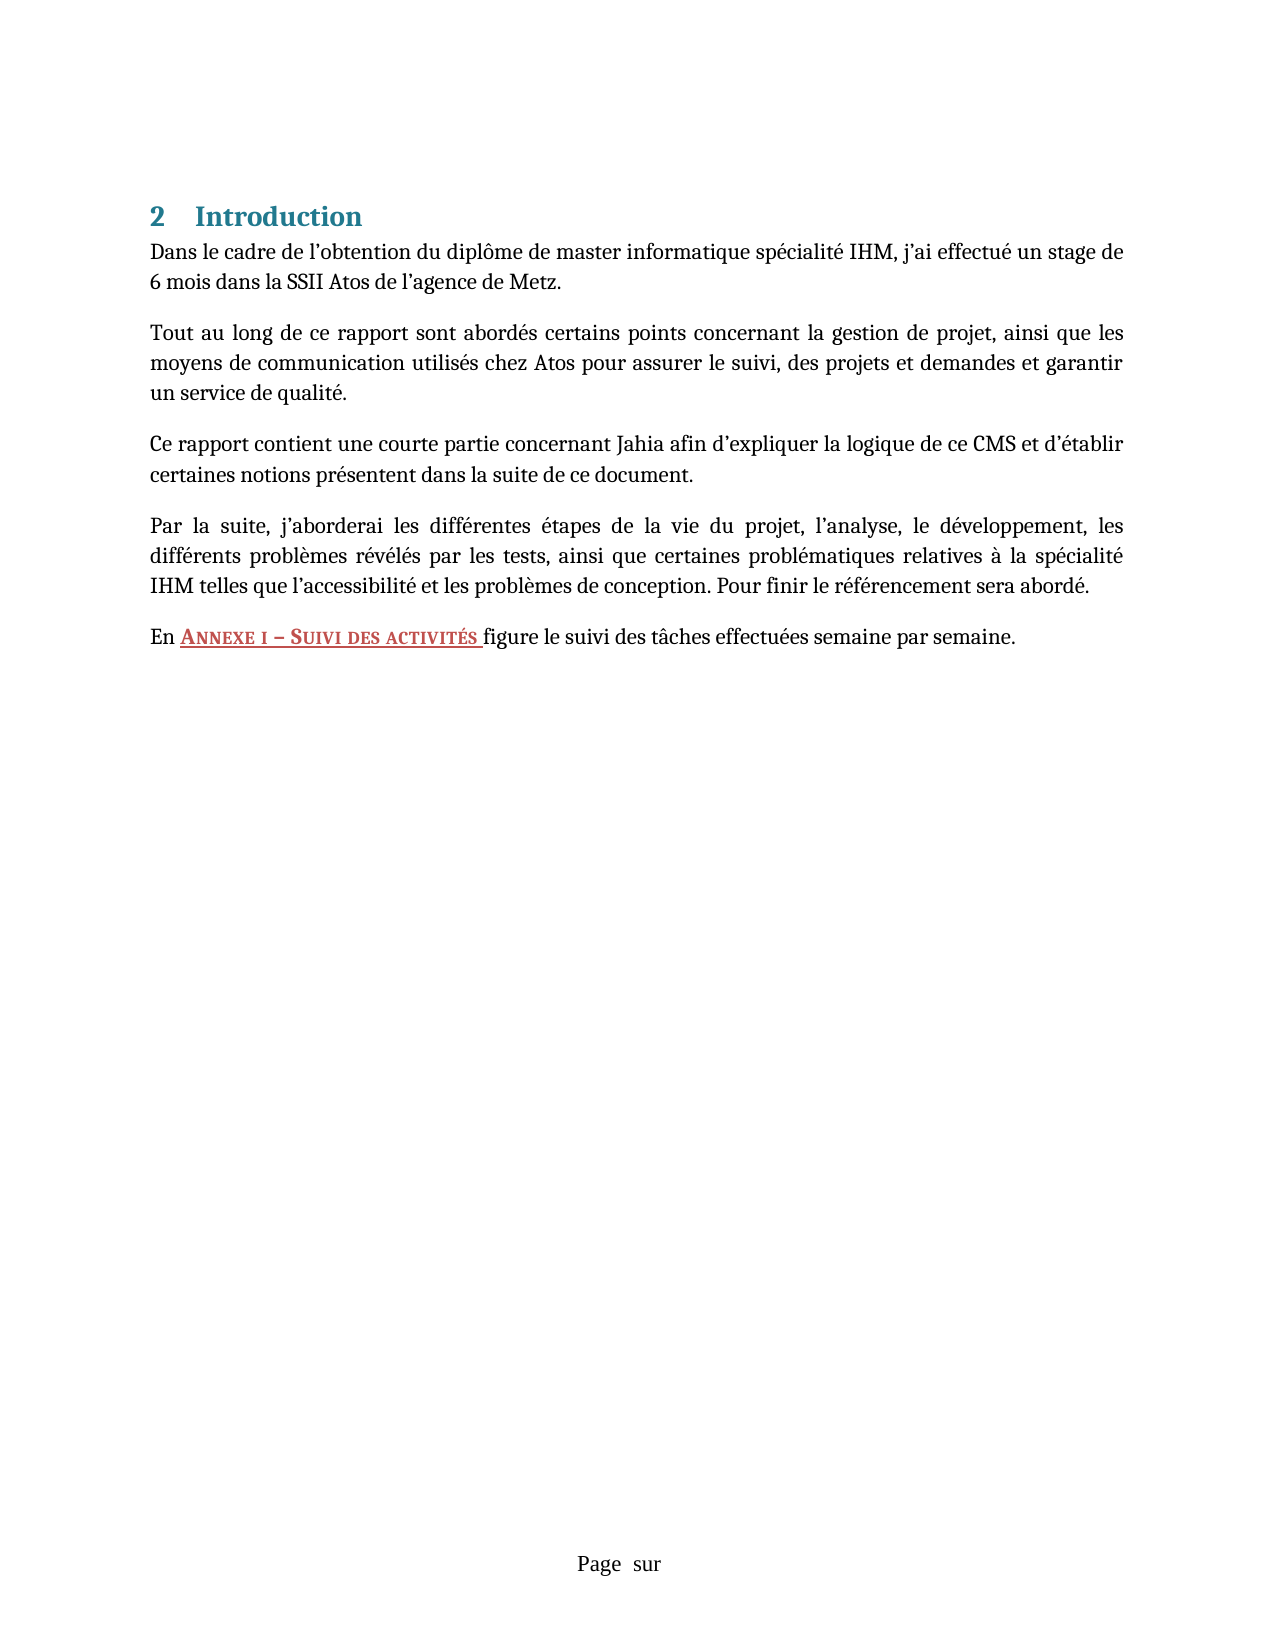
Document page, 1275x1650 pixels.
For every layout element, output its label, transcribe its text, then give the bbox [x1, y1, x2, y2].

text Ce rapport contient une courte partie concernant Jahia afin d’expliquer la logique de ce CMS et d’établir certaines notions présentent dans la suite de ce document. [150, 431, 1125, 488]
text Par la suite, j’aborderai les différentes étapes de la vie du projet, l’analyse, le développement, les différents problèmes révélés par les tests, ainsi que certaines problématiques relatives à la spécialité IHM telles que l’accessibilité et les problèmes de conception. Pour finir le référencement sera abordé. [150, 512, 1125, 599]
text Dans le cadre de l’obtention du diplôme de master informatique spécialité IHM, j’ai effectué un stage de 6 mois dans la SSII Atos de l’agence de Metz. [150, 238, 1125, 295]
text En Annexe i – Suivi des activités figure le suivi des tâches effectuées semaine par semaine. [150, 624, 1125, 650]
subtitle Introduction [150, 200, 1125, 233]
text Tout au long de ce rapport sont abordés certains points concernant la gestion de projet, ainsi que les moyens de communication utilisés chez Atos pour assurer le suivi, des projets et demandes et garantir un service de qualité. [150, 320, 1125, 407]
